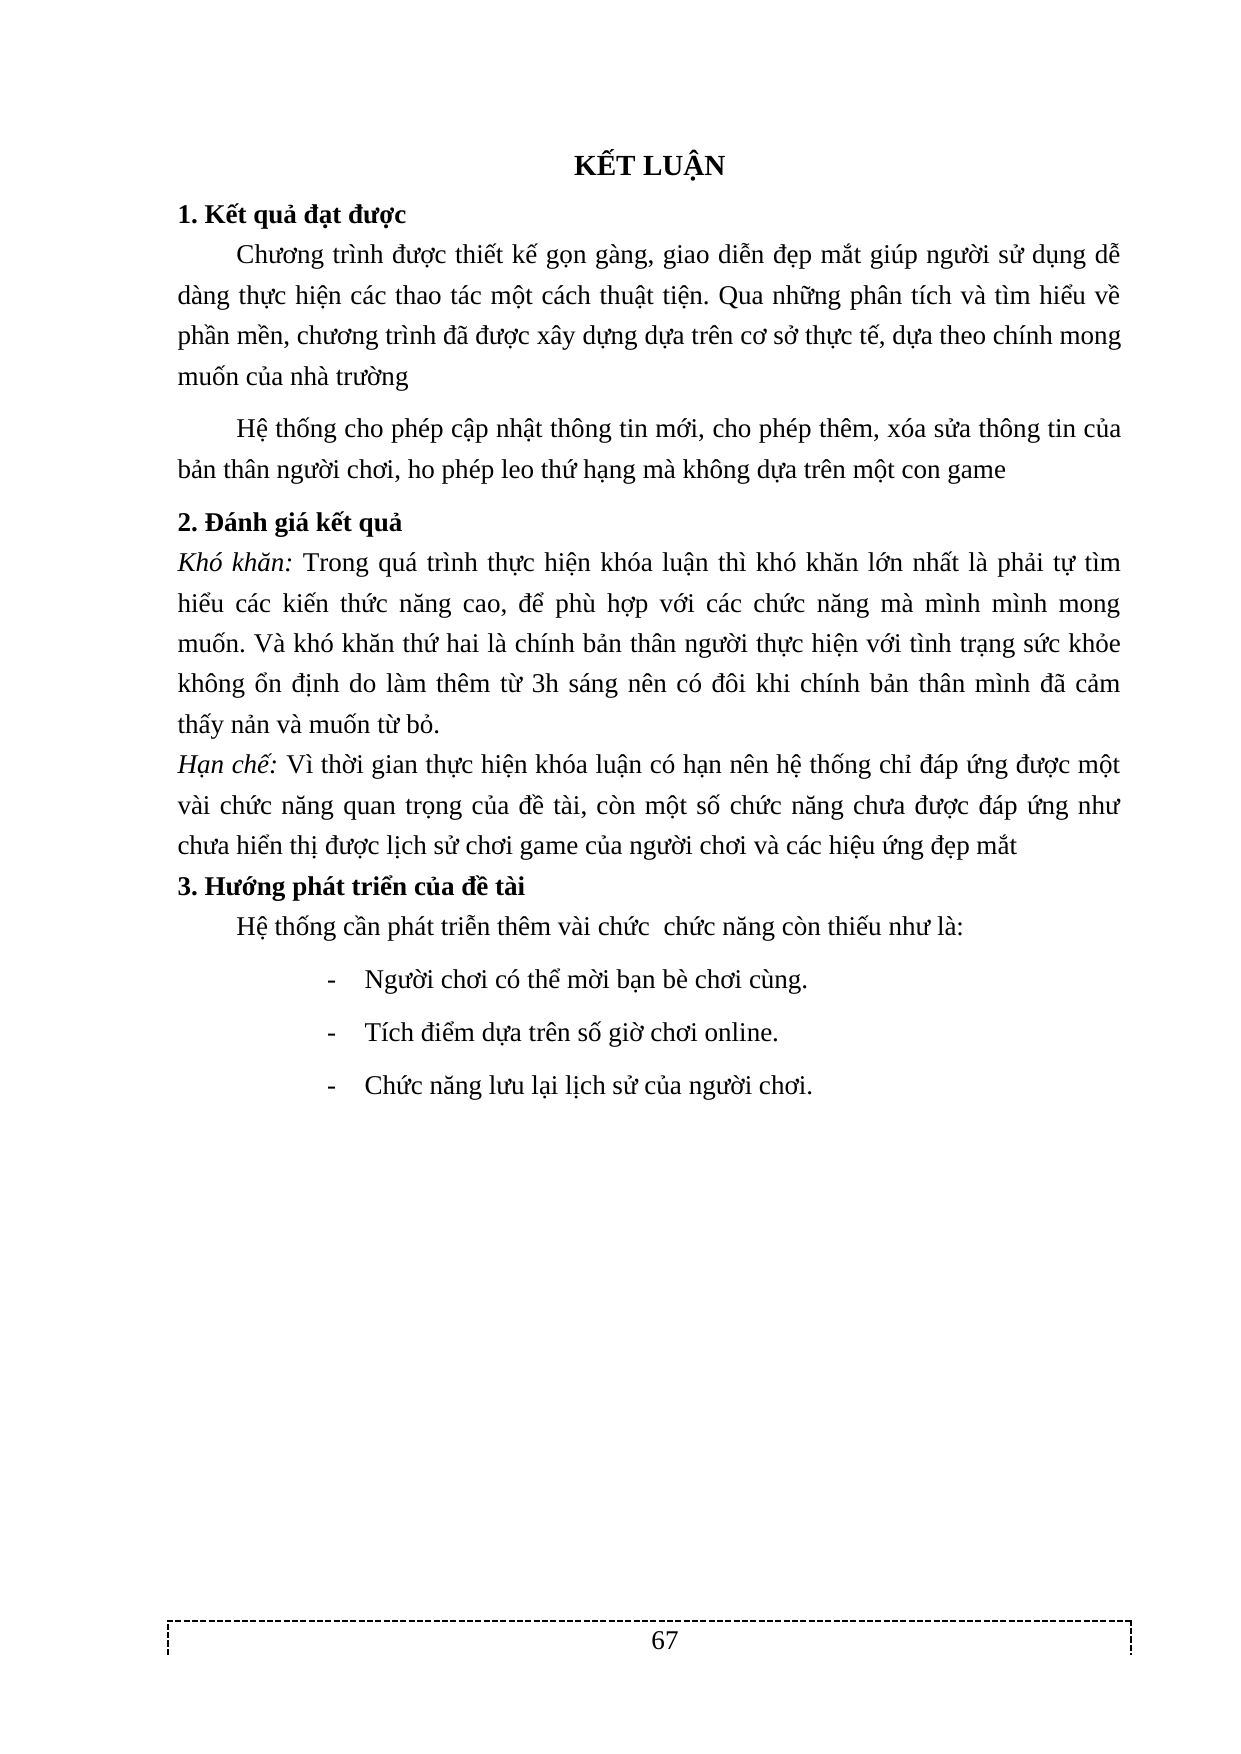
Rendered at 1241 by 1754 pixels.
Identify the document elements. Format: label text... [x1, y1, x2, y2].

text Hệ thống cho phép cập nhật thông tin mới, cho phép thêm, xóa sửa thông tin của bản thân người chơi, ho phép leo thứ hạng mà không dựa trên một con game [177, 413, 1122, 484]
list Người chơi có thể mời bạn bè chơi cùng. [327, 963, 1122, 994]
text 1. Kết quả đạt được [177, 198, 1122, 229]
text KẾT LUẬN [177, 148, 1122, 181]
list Chức năng lưu lại lịch sử của người chơi. [327, 1069, 1122, 1100]
text 2. Đánh giá kết quả [177, 506, 1122, 537]
text Chương trình được thiết kế gọn gàng, giao diễn đẹp mắt giúp người sử dụng dễ dàng thực hiện các thao tác một cách thuật tiện. Qua những phân tích và tìm hiểu về phần mền, chương trình đã được xây dựng dựa trên cơ sở thực tế, dựa theo chính mong muốn của nhà trường [177, 238, 1122, 391]
list Tích điểm dựa trên số giờ chơi online. [327, 1016, 1122, 1047]
text 3. Hướng phát triển của đề tài [177, 870, 1122, 901]
text Hạn chế: Vì thời gian thực hiện khóa luận có hạn nên hệ thống chỉ đáp ứng được một vài chức năng quan trọng của đề tài, còn một số chức năng chưa được đáp ứng như chưa hiển thị được lịch sử chơi game của người chơi và các hiệu ứng đẹp mắt [177, 748, 1122, 860]
text Khó khăn: Trong quá trình thực hiện khóa luận thì khó khăn lớn nhất là phải tự tìm hiểu các kiến thức năng cao, để phù hợp với các chức năng mà mình mình mong muốn. Và khó khăn thứ hai là chính bản thân người thực hiện với tình trạng sức khỏe không ổn định do làm thêm từ 3h sáng nên có đôi khi chính bản thân mình đã cảm thấy nản và muốn từ bỏ. [177, 546, 1122, 739]
text Hệ thống cần phát triễn thêm vài chức chức năng còn thiếu như là: [177, 910, 1122, 941]
